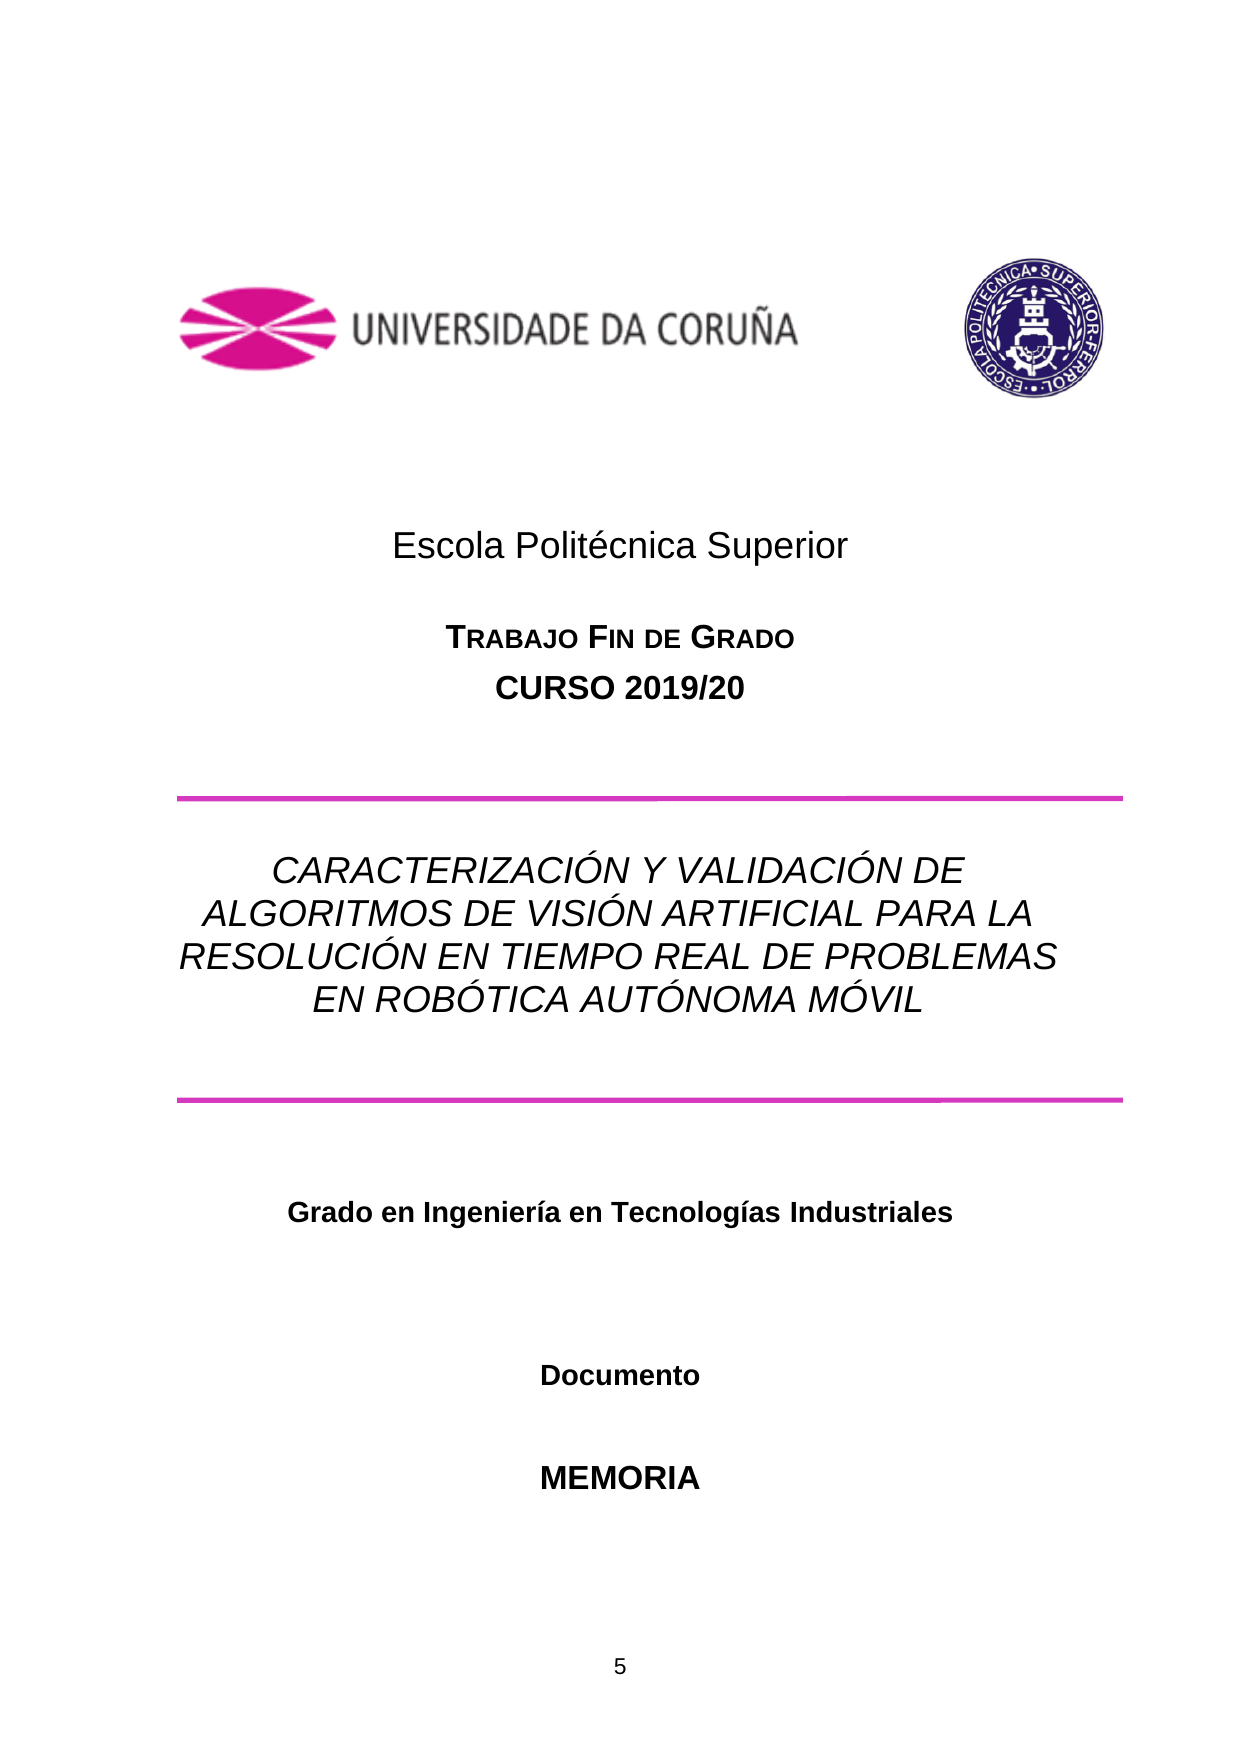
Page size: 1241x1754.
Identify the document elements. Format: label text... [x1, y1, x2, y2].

text Documento [177, 1358, 1063, 1392]
text Escola Politécnica Superior [177, 523, 1063, 566]
picture [177, 285, 802, 374]
text CARACTERIZACIÓN Y VALIDACIÓN DE ALGORITMOS DE VISIÓN ARTIFICIAL PARA LA RESOLUCIÓN EN TIEMPO REAL DE PROBLEMAS EN ROBÓTICA AUTÓNOMA MÓVIL [177, 848, 1063, 1020]
text Trabajo Fin de Grado [177, 617, 1063, 656]
text Grado en Ingeniería en Tecnologías Industriales [177, 1196, 1063, 1229]
text MEMORIA [177, 1458, 1063, 1496]
text CURSO 2019/20 [177, 668, 1063, 707]
picture [956, 253, 1113, 402]
